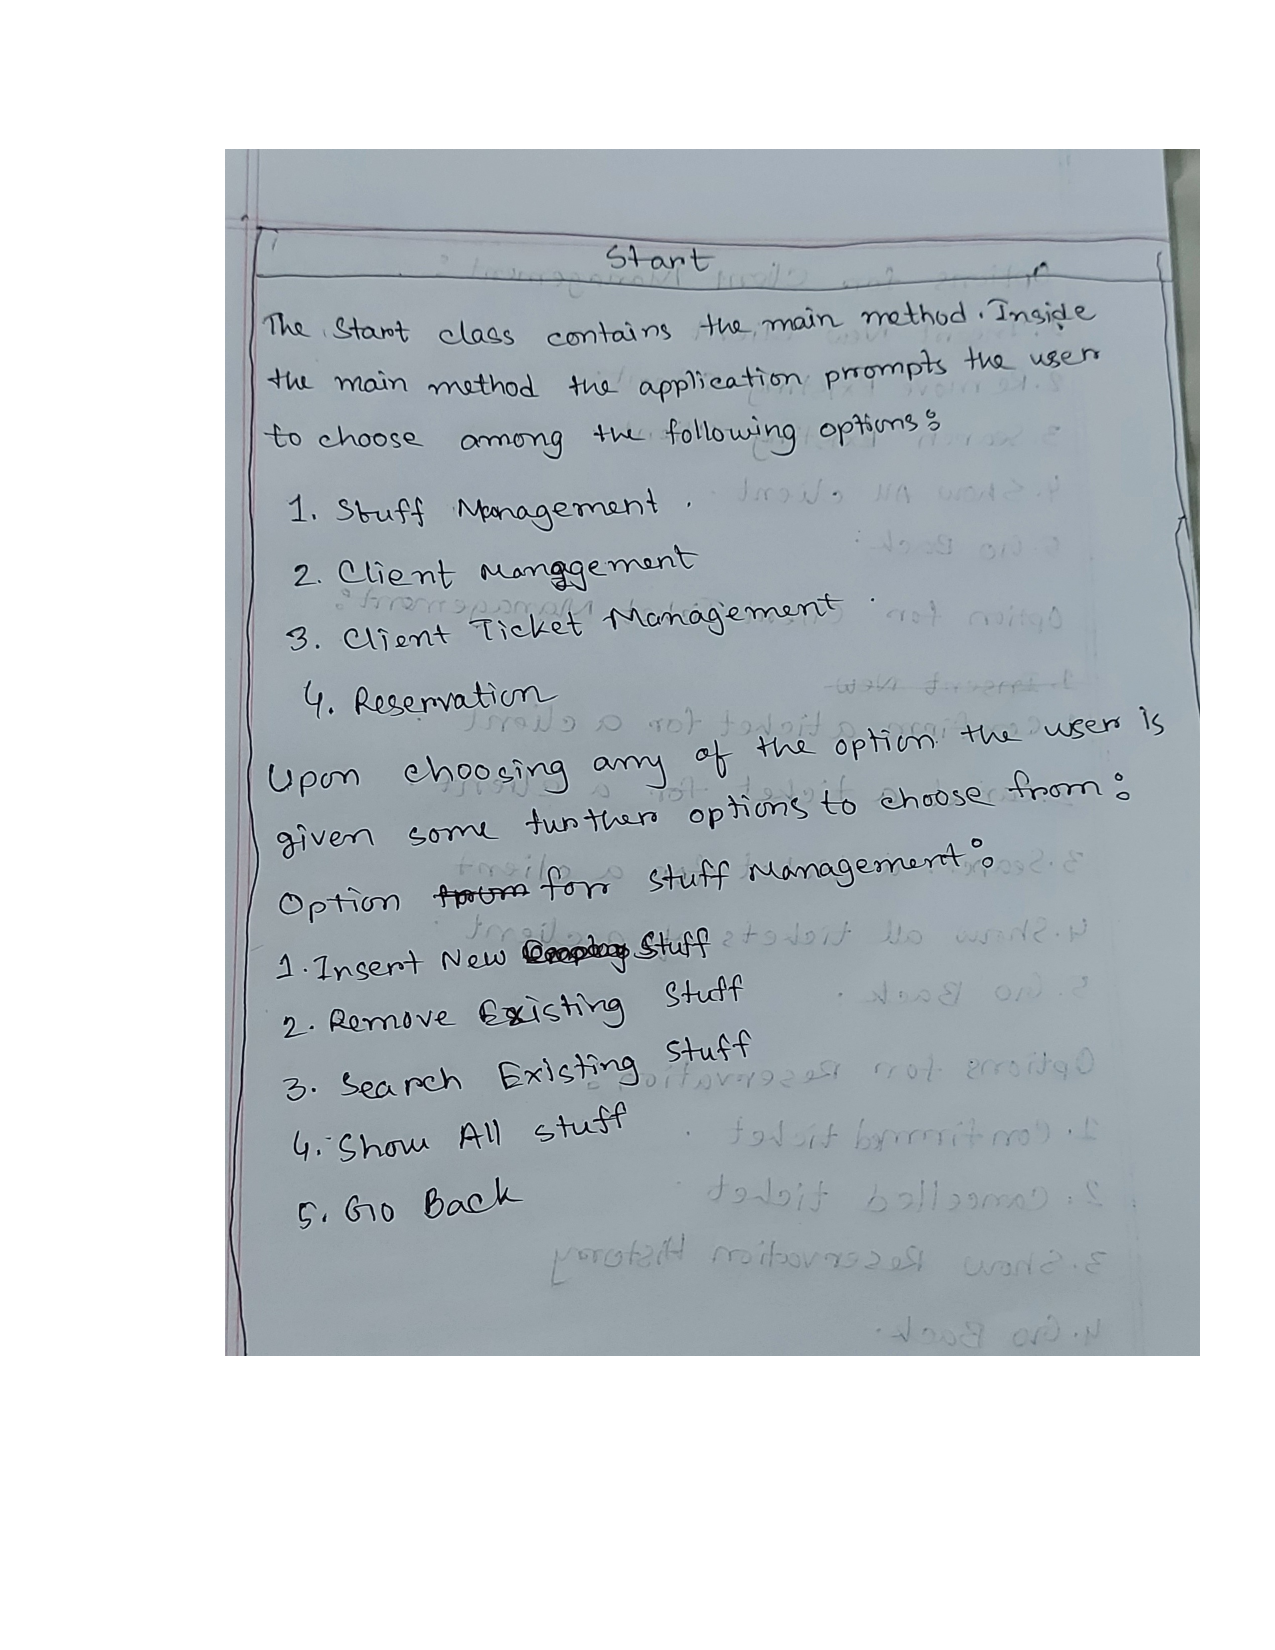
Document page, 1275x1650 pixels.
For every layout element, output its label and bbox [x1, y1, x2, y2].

picture [225, 149, 1200, 1356]
